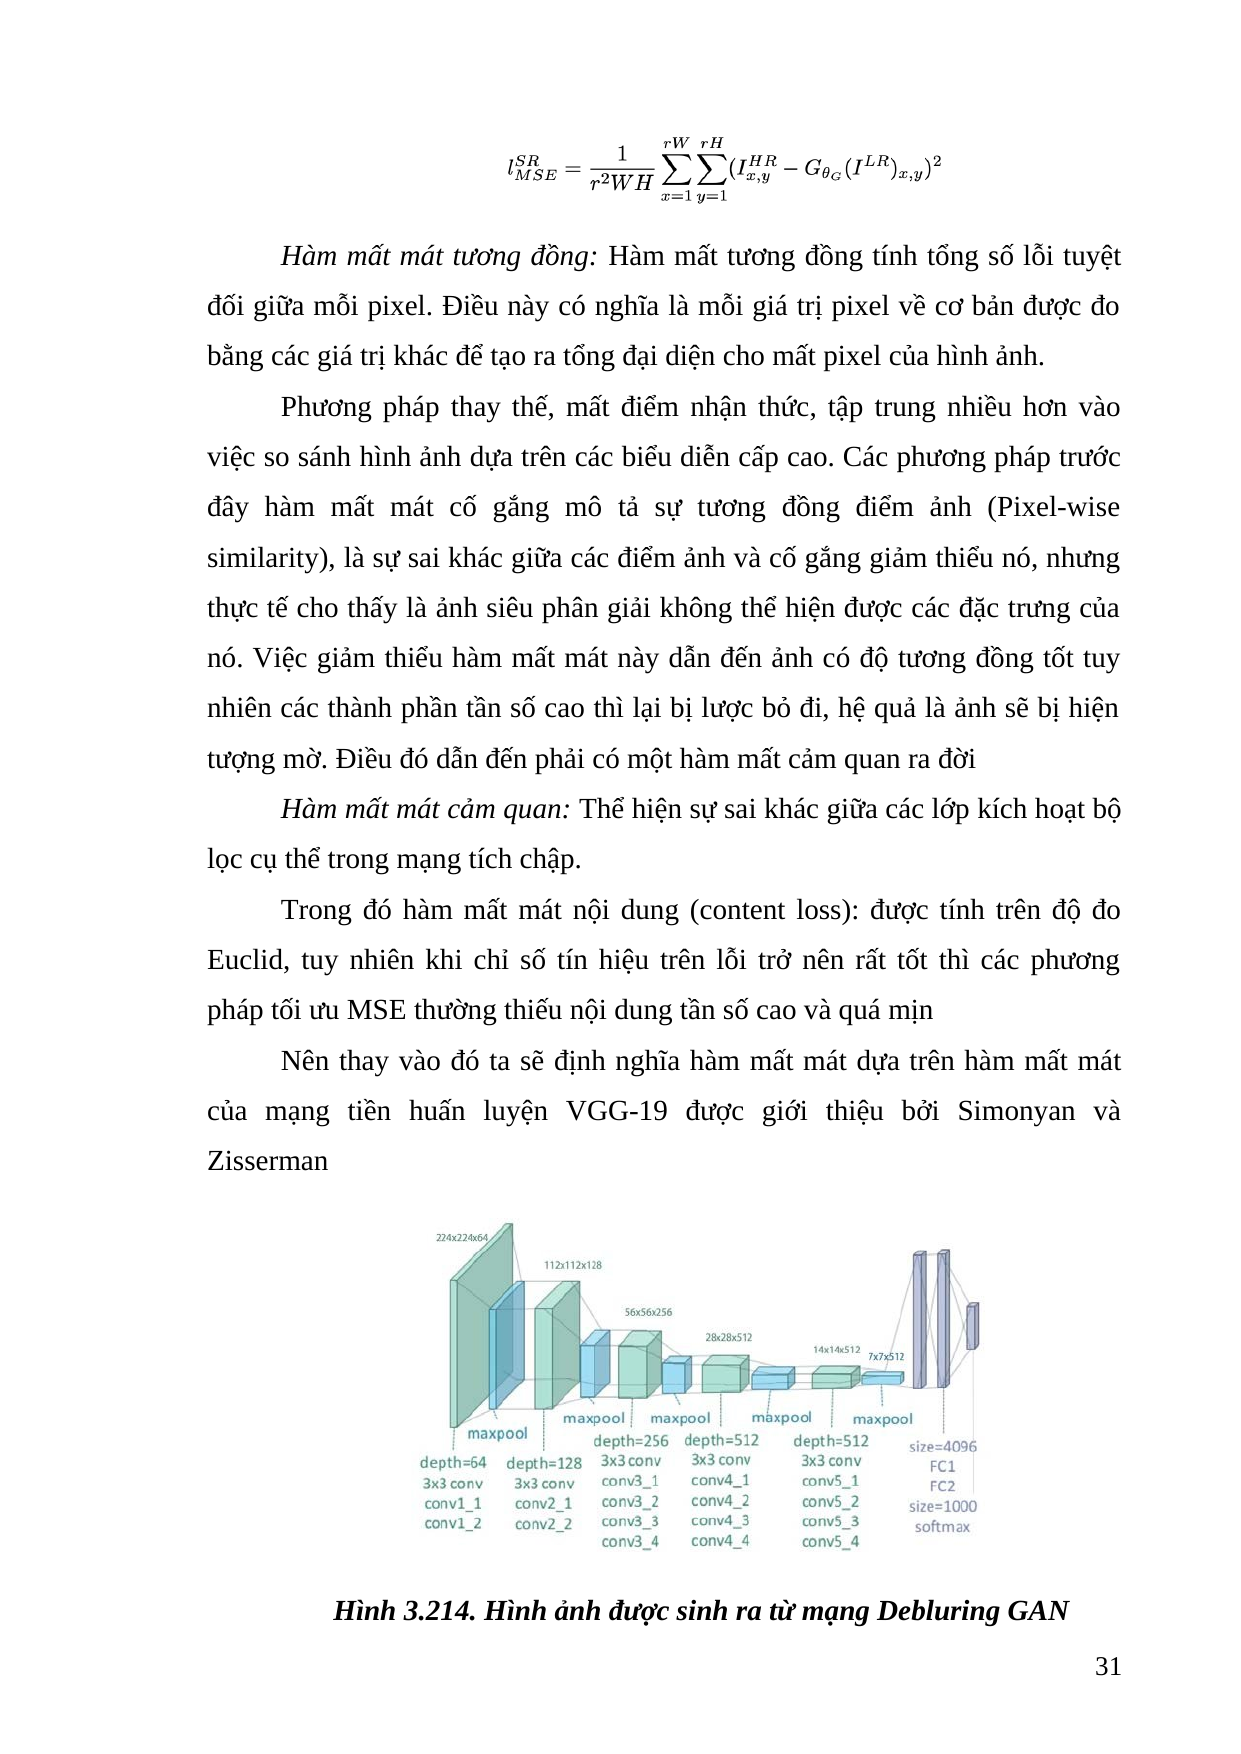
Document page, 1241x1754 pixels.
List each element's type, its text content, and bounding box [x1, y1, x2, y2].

text Phương pháp thay thế, mất điểm nhận thức, tập trung nhiều hơn vào việc so sánh hình ảnh dựa trên các biểu diễn cấp cao. Các phương pháp trước đây hàm mất mát cố gắng mô tả sự tương đồng điểm ảnh (Pixel-wise similarity), là sự sai khác giữa các điểm ảnh và cố gắng giảm thiểu nó, nhưng thực tế cho thấy là ảnh siêu phân giải không thể hiện được các đặc trưng của nó. Việc giảm thiểu hàm mất mát này dẫn đến ảnh có độ tương đồng tốt tuy nhiên các thành phần tần số cao thì lại bị lược bỏ đi, hệ quả là ảnh sẽ bị hiện tượng mờ. Điều đó dẫn đến phải có một hàm mất cảm quan ra đời [207, 389, 1122, 774]
text Trong đó hàm mất mát nội dung (content loss): được tính trên độ đo Euclid, tuy nhiên khi chỉ số tín hiệu trên lỗi trở nên rất tốt thì các phương pháp tối ưu MSE thường thiếu nội dung tần số cao và quá mịn [207, 892, 1122, 1026]
picture [411, 1218, 992, 1552]
text Nên thay vào đó ta sẽ định nghĩa hàm mất mát dựa trên hàm mất mát của mạng tiền huấn luyện VGG-19 được giới thiệu bởi Simonyan và Zisserman [207, 1043, 1122, 1177]
picture [496, 118, 954, 221]
text Hàm mất mát cảm quan: Thể hiện sự sai khác giữa các lớp kích hoạt bộ lọc cụ thể trong mạng tích chập. [207, 791, 1122, 875]
text Hàm mất mát tương đồng: Hàm mất tương đồng tính tổng số lỗi tuyệt đối giữa mỗi pixel. Điều này có nghĩa là mỗi giá trị pixel về cơ bản được đo bằng các giá trị khác để tạo ra tổng đại diện cho mất pixel của hình ảnh. [207, 238, 1122, 372]
